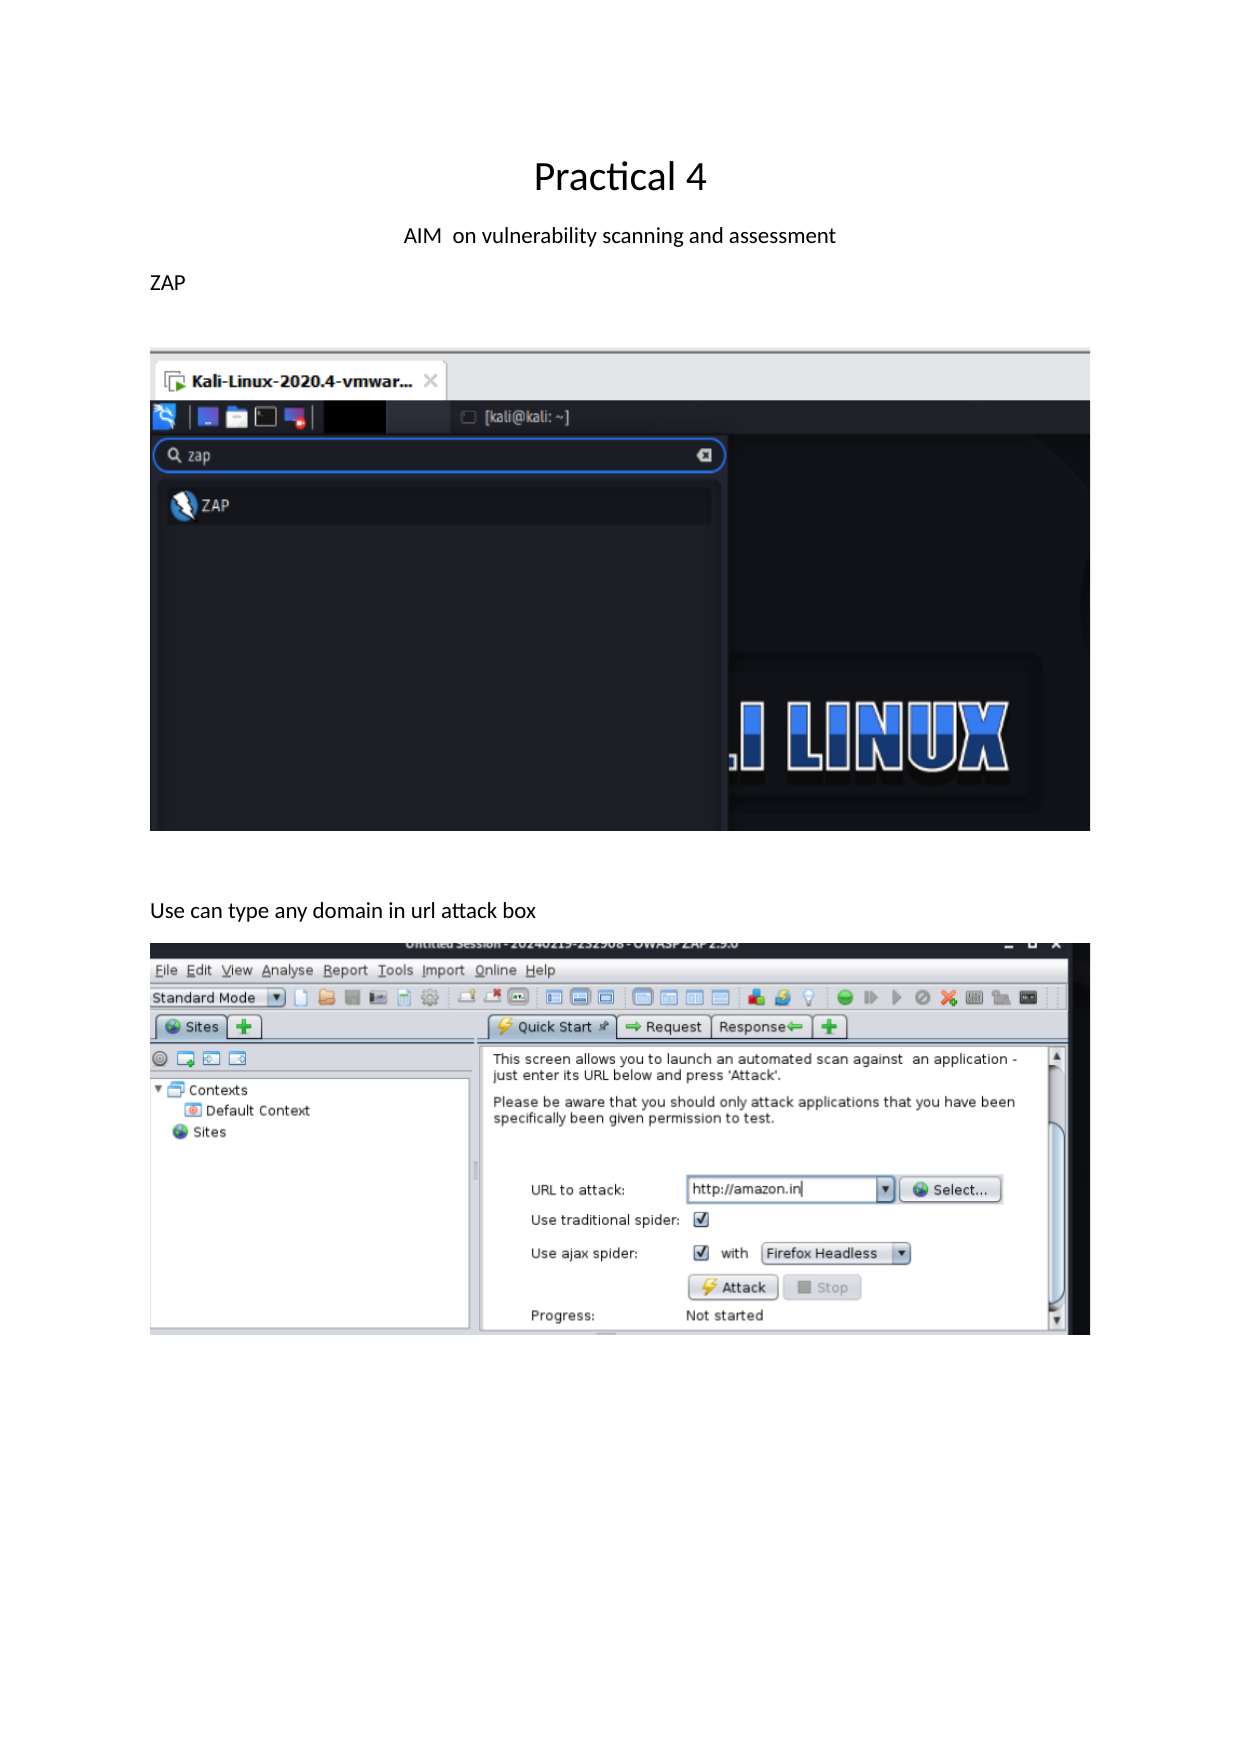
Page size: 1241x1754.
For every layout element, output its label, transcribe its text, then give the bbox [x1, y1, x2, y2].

text Use can type any domain in url attack box [150, 897, 1090, 925]
text Practical 4 [150, 150, 1090, 201]
text AIM on vulnerability scanning and assessment [150, 222, 1090, 249]
picture [150, 345, 1091, 831]
picture [150, 943, 1091, 1335]
text ZAP [150, 268, 1090, 296]
